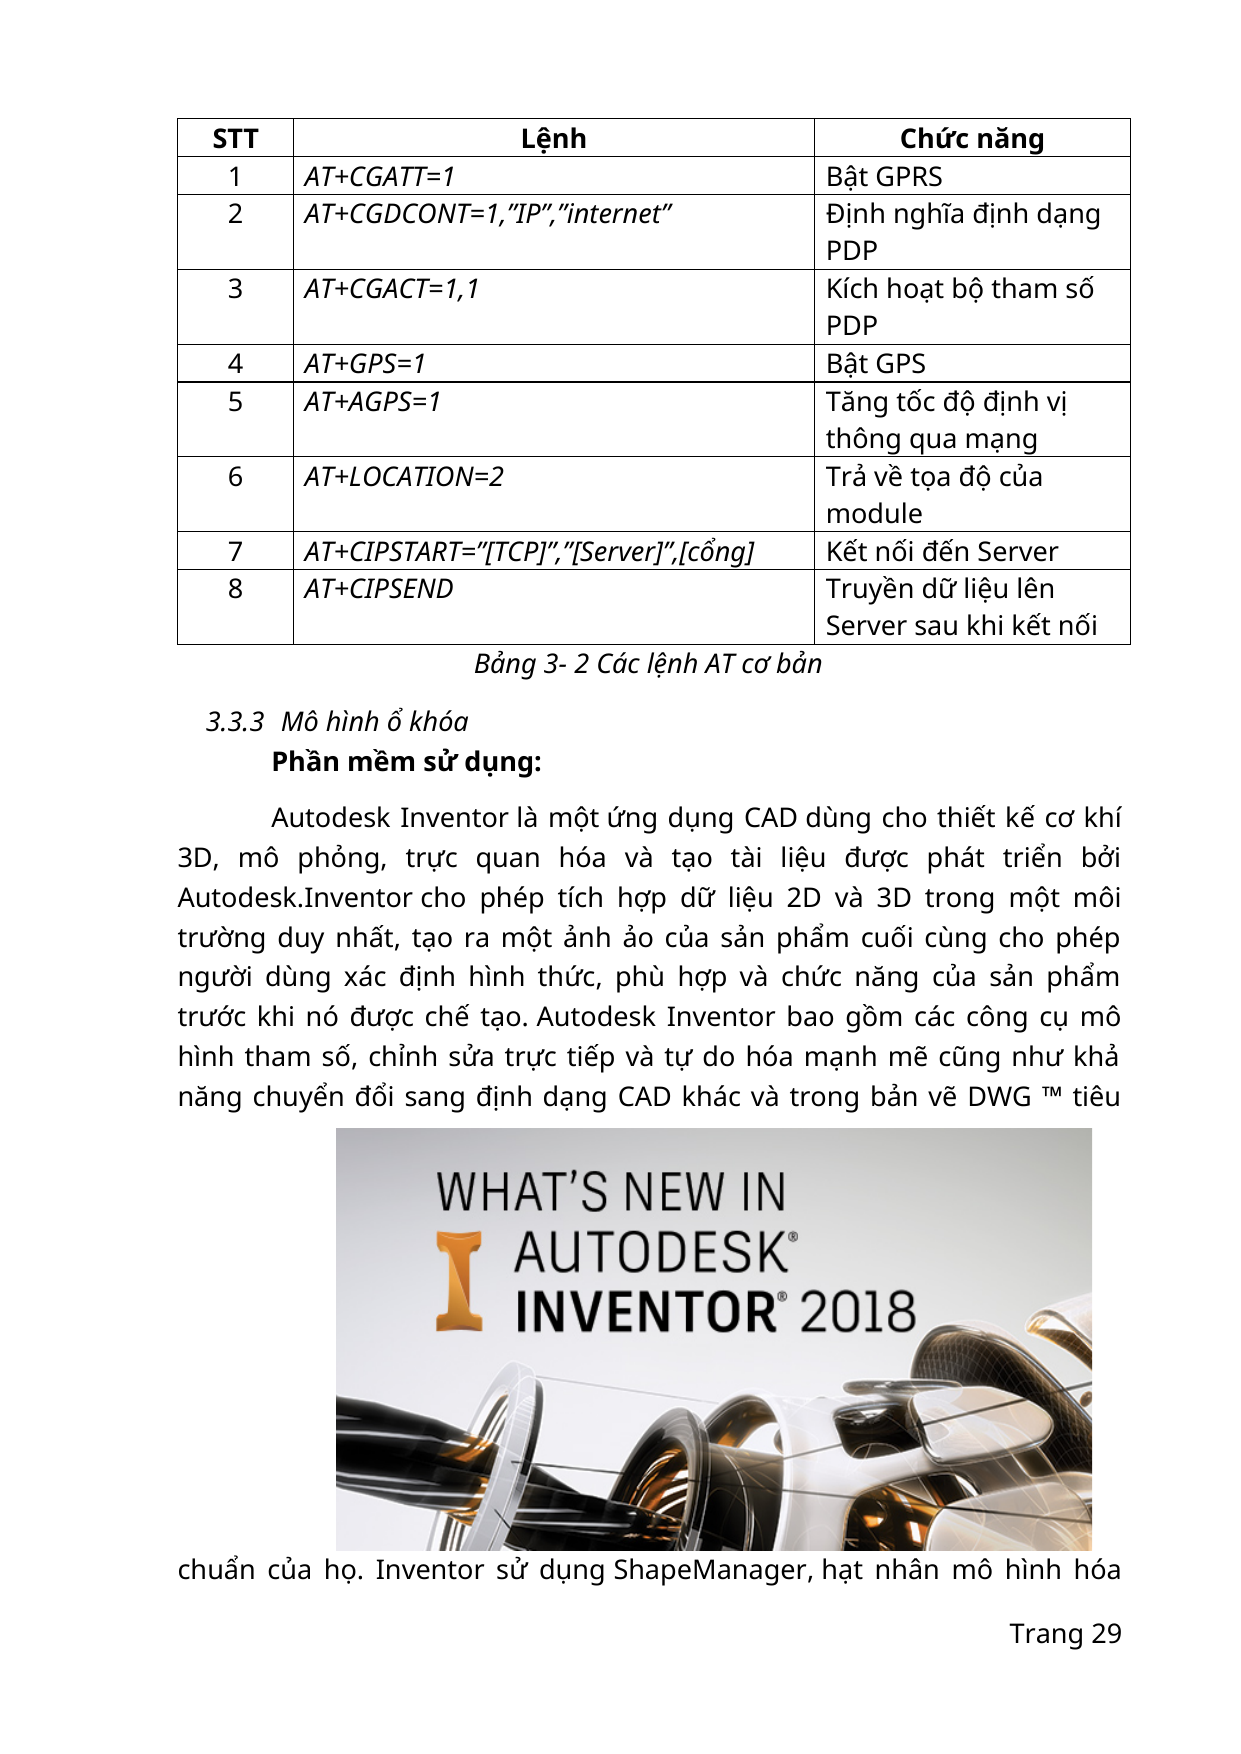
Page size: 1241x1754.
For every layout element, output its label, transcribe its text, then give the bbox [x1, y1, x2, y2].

table_cell AT+CGACT=1,1 [294, 270, 814, 343]
table_cell 6 [178, 457, 293, 531]
table_cell Bật GPS [815, 345, 1130, 381]
table_cell AT+CGATT=1 [294, 157, 814, 194]
table_cell 5 [178, 383, 293, 456]
table_header STT [178, 119, 293, 156]
table_cell 1 [178, 157, 293, 194]
table_cell Truyền dữ liệu lên Server sau khi kết nối [815, 570, 1130, 644]
text Bảng 3- 2 Các lệnh AT cơ bản [177, 645, 1122, 682]
table_cell Kết nối đến Server [815, 532, 1130, 569]
table_cell Bật GPRS [815, 157, 1130, 194]
table_cell 3 [178, 270, 293, 343]
table_cell Trả về tọa độ của module [815, 457, 1130, 531]
table_cell AT+CGDCONT=1,”IP”,”internet” [294, 195, 814, 269]
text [177, 799, 1122, 1588]
table_cell Định nghĩa định dạng PDP [815, 195, 1130, 269]
table_header Lệnh [294, 119, 814, 156]
table_cell Tăng tốc độ định vị thông qua mạng [815, 383, 1130, 456]
table_cell 8 [178, 570, 293, 644]
table_cell 4 [178, 345, 293, 381]
table_cell AT+CIPSEND [294, 570, 814, 644]
picture [336, 1128, 1093, 1551]
table_cell AT+CIPSTART=”[TCP]”,”[Server]”,[cổng] [294, 532, 814, 569]
subtitle Mô hình ổ khóa [206, 702, 1122, 739]
table_cell 7 [178, 532, 293, 569]
table_cell Kích hoạt bộ tham số PDP [815, 270, 1130, 343]
table_cell AT+AGPS=1 [294, 383, 814, 456]
table_cell AT+LOCATION=2 [294, 457, 814, 531]
table_cell 2 [178, 195, 293, 269]
table_header Chức năng [815, 119, 1130, 156]
text Phần mềm sử dụng: [177, 742, 1122, 779]
table_cell AT+GPS=1 [294, 345, 814, 381]
